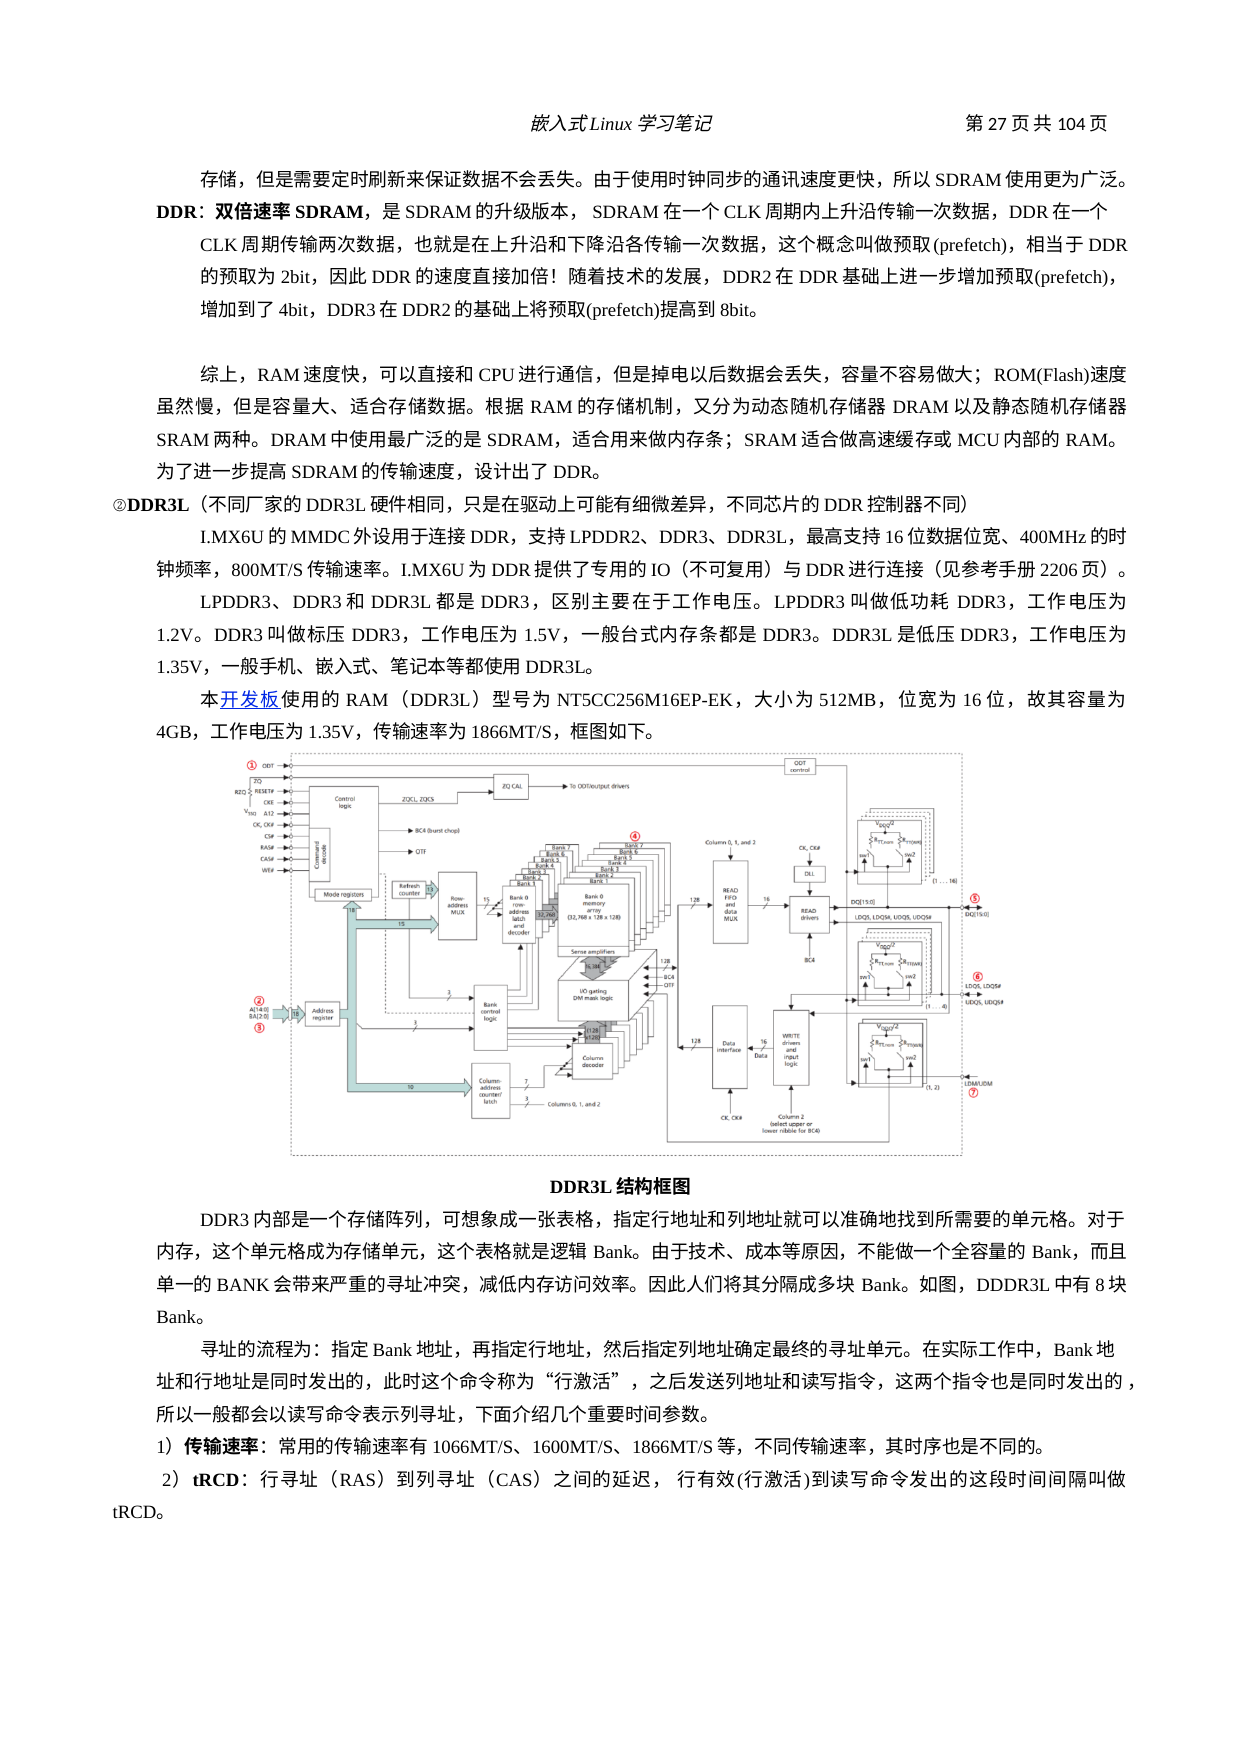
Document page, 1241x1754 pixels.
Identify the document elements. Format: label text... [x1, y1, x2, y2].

text ②DDR3L（不同厂家的DDR3L硬件相同，只是在驱动上可能有细微差异，不同芯片的DDR控制器不同） [112, 487, 1128, 519]
text CLK周期传输两次数据，也就是在上升沿和下降沿各传输一次数据，这个概念叫做预取(prefetch)，相当于DDR的预取为2bit，因此DDR的速度直接加倍！随着技术的发展，DDR2在DDR基础上进一步增加预取(prefetch)，增加到了4bit，DDR3在DDR2的基础上将预取(prefetch)提高到8bit。 [200, 227, 1128, 324]
text DDR3L结构框图 [112, 1169, 1128, 1202]
text DDR3内部是一个存储阵列，可想象成一张表格，指定行地址和列地址就可以准确地找到所需要的单元格。对于内存，这个单元格成为存储单元，这个表格就是逻辑Bank。由于技术、成本等原因，不能做一个全容量的Bank，而且单一的BANK会带来严重的寻址冲突，减低内存访问效率。因此人们将其分隔成多块Bank。如图，DDDR3L中有8块Bank。 [156, 1202, 1128, 1332]
text 2）tRCD：行寻址（RAS）到列寻址（CAS）之间的延迟， 行有效(行激活)到读写命令发出的这段时间间隔叫做tRCD。 [112, 1462, 1128, 1527]
text 寻址的流程为：指定Bank地址，再指定行地址，然后指定列地址确定最终的寻址单元。在实际工作中，Bank地 [200, 1332, 1128, 1364]
text 本开发板使用的RAM（DDR3L）型号为NT5CC256M16EP-EK，大小为512MB，位宽为16位，故其容量为4GB，工作电压为1.35V，传输速率为1866MT/S，框图如下。 [156, 682, 1128, 747]
text DDR：双倍速率 SDRAM，是SDRAM的升级版本， SDRAM 在一个 CLK周期内上升沿传输一次数据，DDR在一个 [156, 194, 1128, 227]
text LPDDR3、DDR3和DDR3L都是DDR3，区别主要在于工作电压。LPDDR3叫做低功耗 DDR3，工作电压为1.2V。DDR3叫做标压 DDR3，工作电压为1.5V，一般台式内存条都是DDR3。DDR3L是低压DDR3，工作电压为1.35V，一般手机、嵌入式、笔记本等都使用DDR3L。 [156, 584, 1128, 682]
text 1）传输速率：常用的传输速率有1066MT/S、1600MT/S、1866MT/S等，不同传输速率，其时序也是不同的。 [112, 1429, 1128, 1462]
text 存储，但是需要定时刷新来保证数据不会丢失。由于使用时钟同步的通讯速度更快，所以SDRAM使用更为广泛。 [156, 162, 1128, 194]
text I.MX6U的MMDC外设用于连接DDR，支持LPDDR2、DDR3、DDR3L，最高支持16位数据位宽、400MHz的时钟频率，800MT/S传输速率。I.MX6U为DDR提供了专用的IO（不可复用）与DDR进行连接（见参考手册2206页）。 [156, 519, 1128, 584]
text 址和行地址是同时发出的，此时这个命令称为“行激活”，之后发送列地址和读写指令，这两个指令也是同时发出的，所以一般都会以读写命令表示列寻址，下面介绍几个重要时间参数。 [156, 1364, 1128, 1429]
picture [230, 747, 1010, 1163]
text 综上，RAM速度快，可以直接和CPU进行通信，但是掉电以后数据会丢失，容量不容易做大；ROM(Flash)速度虽然慢，但是容量大、适合存储数据。根据RAM的存储机制，又分为动态随机存储器DRAM以及静态随机存储器SRAM两种。DRAM中使用最广泛的是SDRAM，适合用来做内存条；SRAM适合做高速缓存或MCU内部的 RAM。为了进一步提高SDRAM的传输速度，设计出了DDR。 [156, 357, 1128, 487]
